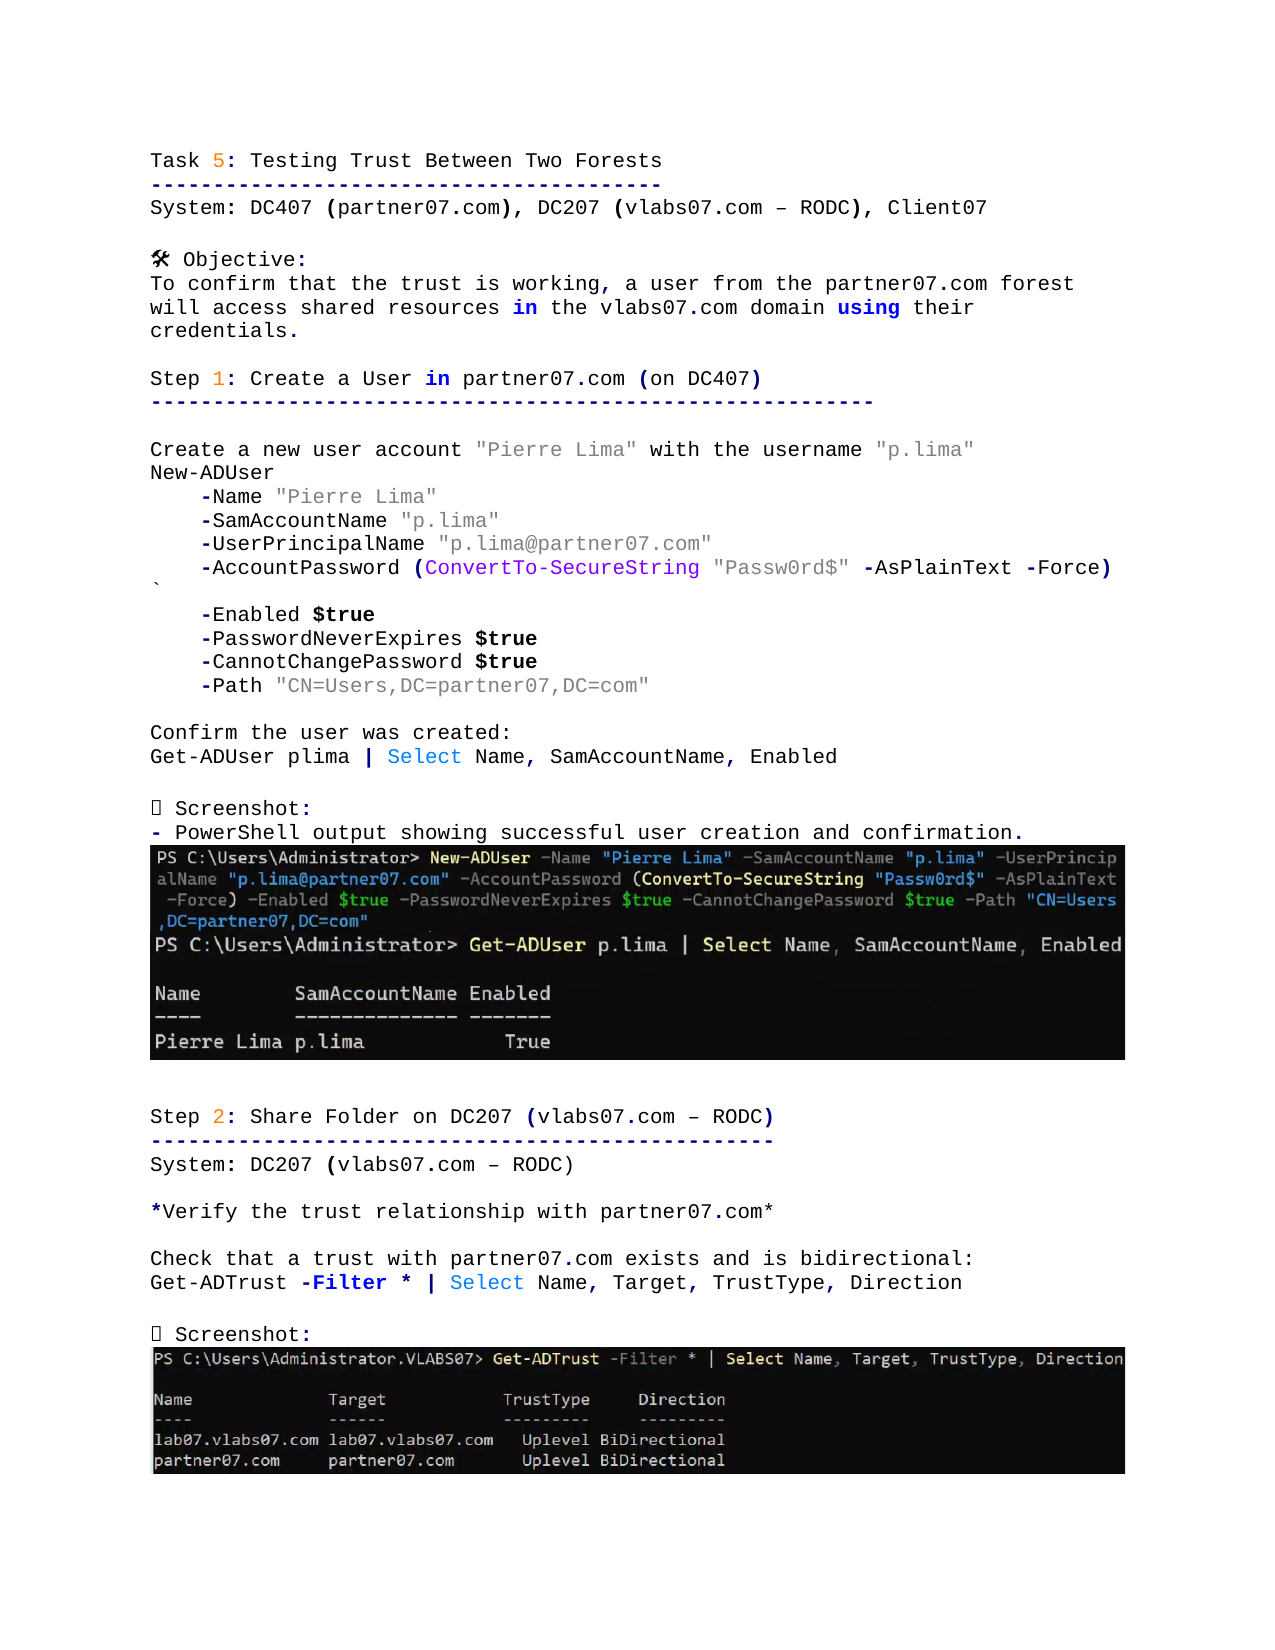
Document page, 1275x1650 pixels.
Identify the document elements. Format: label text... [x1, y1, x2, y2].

text System: DC407 (partner07.com), DC207 (vlabs07.com – RODC), Client07 [150, 197, 1125, 221]
picture [150, 845, 1125, 1060]
text Create a new user account "Pierre Lima" with the username "p.lima" [150, 439, 1125, 462]
picture [150, 1347, 1125, 1474]
text ----------------------------------------- [150, 174, 1125, 197]
text To confirm that the trust is working, a user from the partner07.com forest will access shared resources in the vlabs07.com domain using their credentials. [150, 273, 1125, 344]
text Step 2: Share Folder on DC207 (vlabs07.com – RODC) [150, 1107, 1125, 1130]
text Step 1: Create a User in partner07.com (on DC407) [150, 368, 1125, 391]
text 📸 Screenshot: [150, 1319, 1125, 1347]
text -PasswordNeverExpires $true [150, 628, 1125, 651]
text New-ADUser [150, 462, 1125, 486]
text 🛠️ Objective: [150, 244, 1125, 273]
text -Name "Pierre Lima" [150, 486, 1125, 509]
text Confirm the user was created: [150, 722, 1125, 746]
text -------------------------------------------------- [150, 1130, 1125, 1154]
text -Path "CN=Users,DC=partner07,DC=com" [150, 675, 1125, 699]
text -UserPrincipalName "p.lima@partner07.com" [150, 533, 1125, 557]
text Get-ADTrust -Filter * | Select Name, Target, TrustType, Direction [150, 1272, 1125, 1296]
text *Verify the trust relationship with partner07.com* [150, 1201, 1125, 1225]
text 📸 Screenshot: [150, 793, 1125, 822]
text Check that a trust with partner07.com exists and is bidirectional: [150, 1248, 1125, 1272]
text -SamAccountName "p.lima" [150, 509, 1125, 533]
text - PowerShell output showing successful user creation and confirmation. [150, 822, 1125, 845]
text -Enabled $true [150, 604, 1125, 628]
text System: DC207 (vlabs07.com – RODC) [150, 1154, 1125, 1177]
text Task 5: Testing Trust Between Two Forests [150, 150, 1125, 174]
text -AccountPassword (ConvertTo-SecureString "Passw0rd$" -AsPlainText -Force) ` [150, 557, 1125, 604]
text ---------------------------------------------------------- [150, 391, 1125, 415]
text Get-ADUser plima | Select Name, SamAccountName, Enabled [150, 746, 1125, 770]
text -CannotChangePassword $true [150, 651, 1125, 675]
